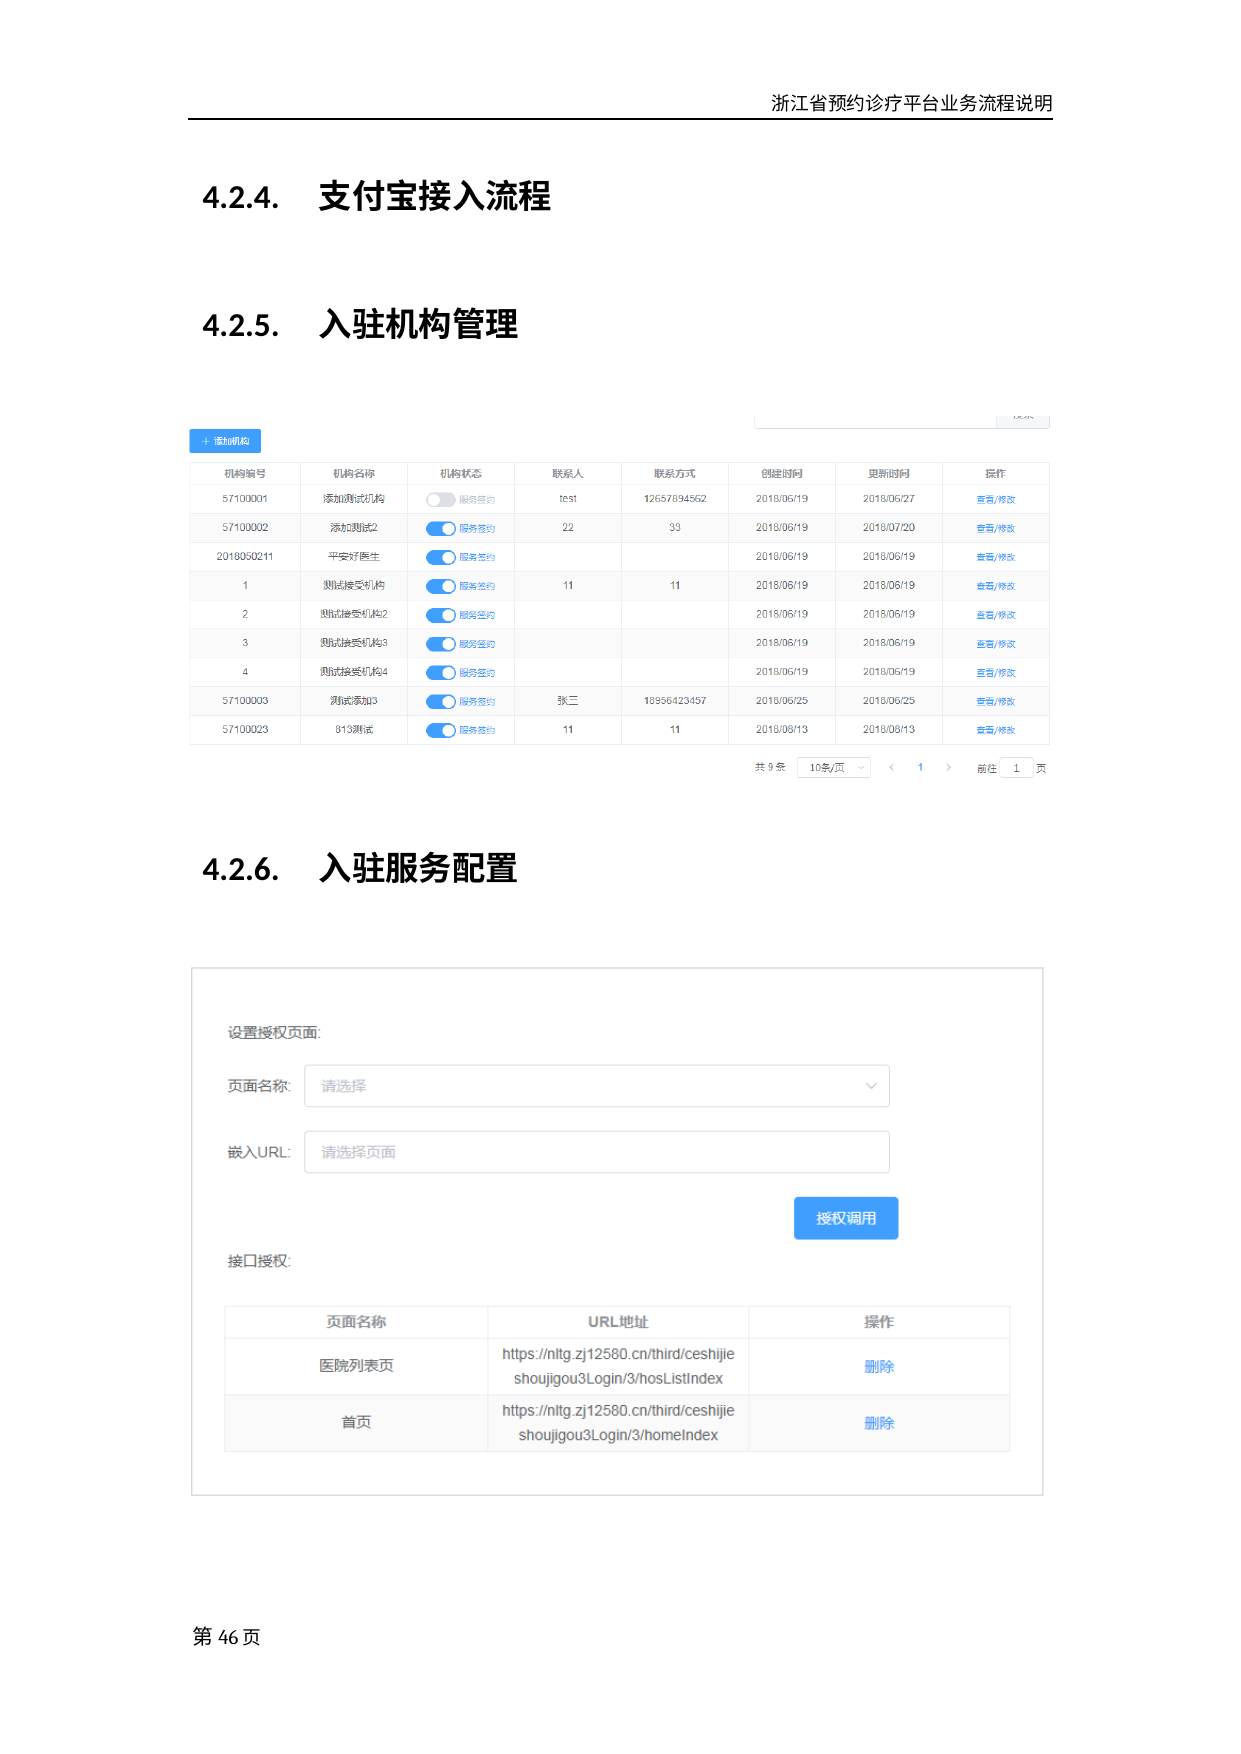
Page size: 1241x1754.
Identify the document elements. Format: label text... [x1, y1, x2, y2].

subtitle 支付宝接入流程 [202, 162, 1053, 227]
picture [187, 960, 1053, 1500]
subtitle 入驻机构管理 [202, 289, 1053, 354]
subtitle 入驻服务配置 [202, 833, 1053, 898]
picture [187, 416, 1053, 785]
